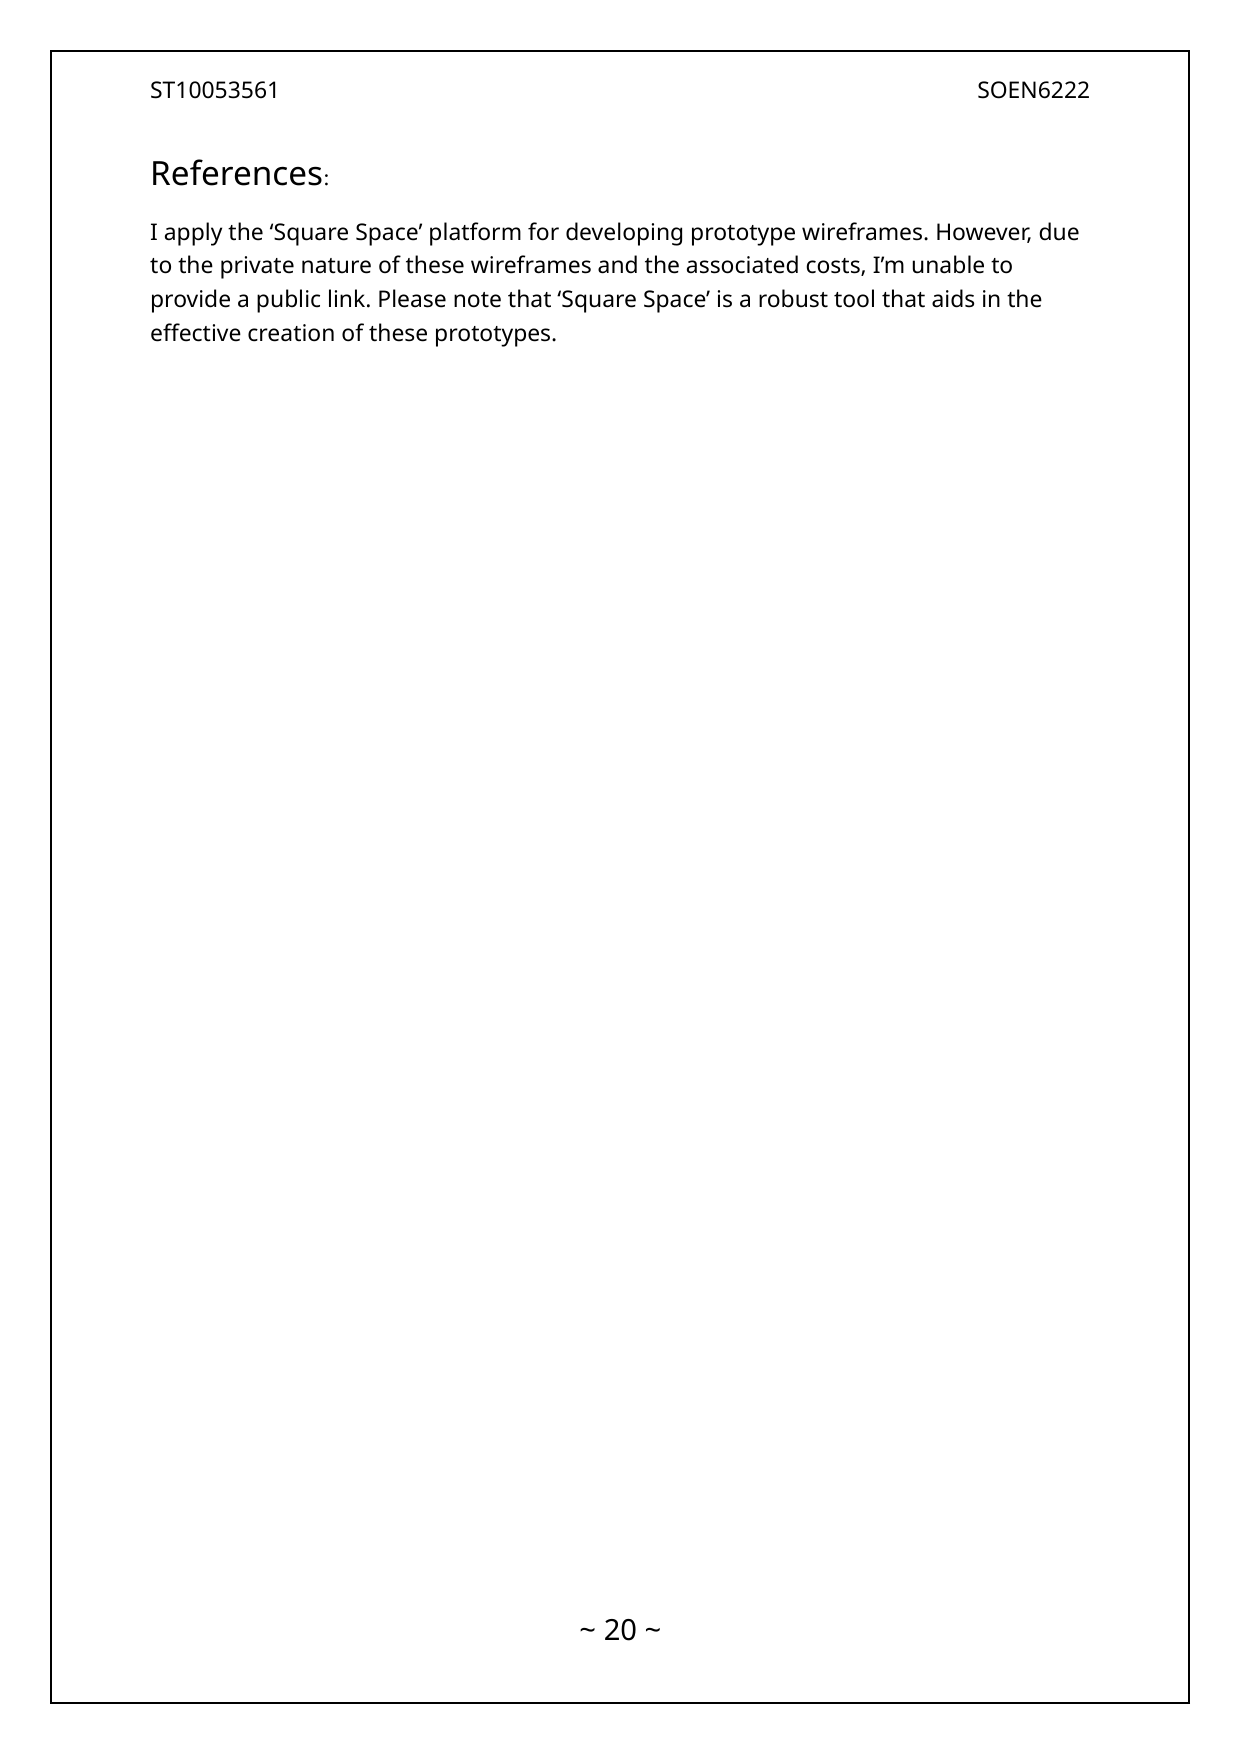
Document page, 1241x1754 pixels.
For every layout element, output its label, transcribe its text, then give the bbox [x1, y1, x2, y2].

text I apply the ‘Square Space’ platform for developing prototype wireframes. However, due to the private nature of these wireframes and the associated costs, I’m unable to provide a public link. Please note that ‘Square Space’ is a robust tool that aids in the effective creation of these prototypes. [150, 216, 1090, 348]
text References: [150, 150, 1090, 195]
